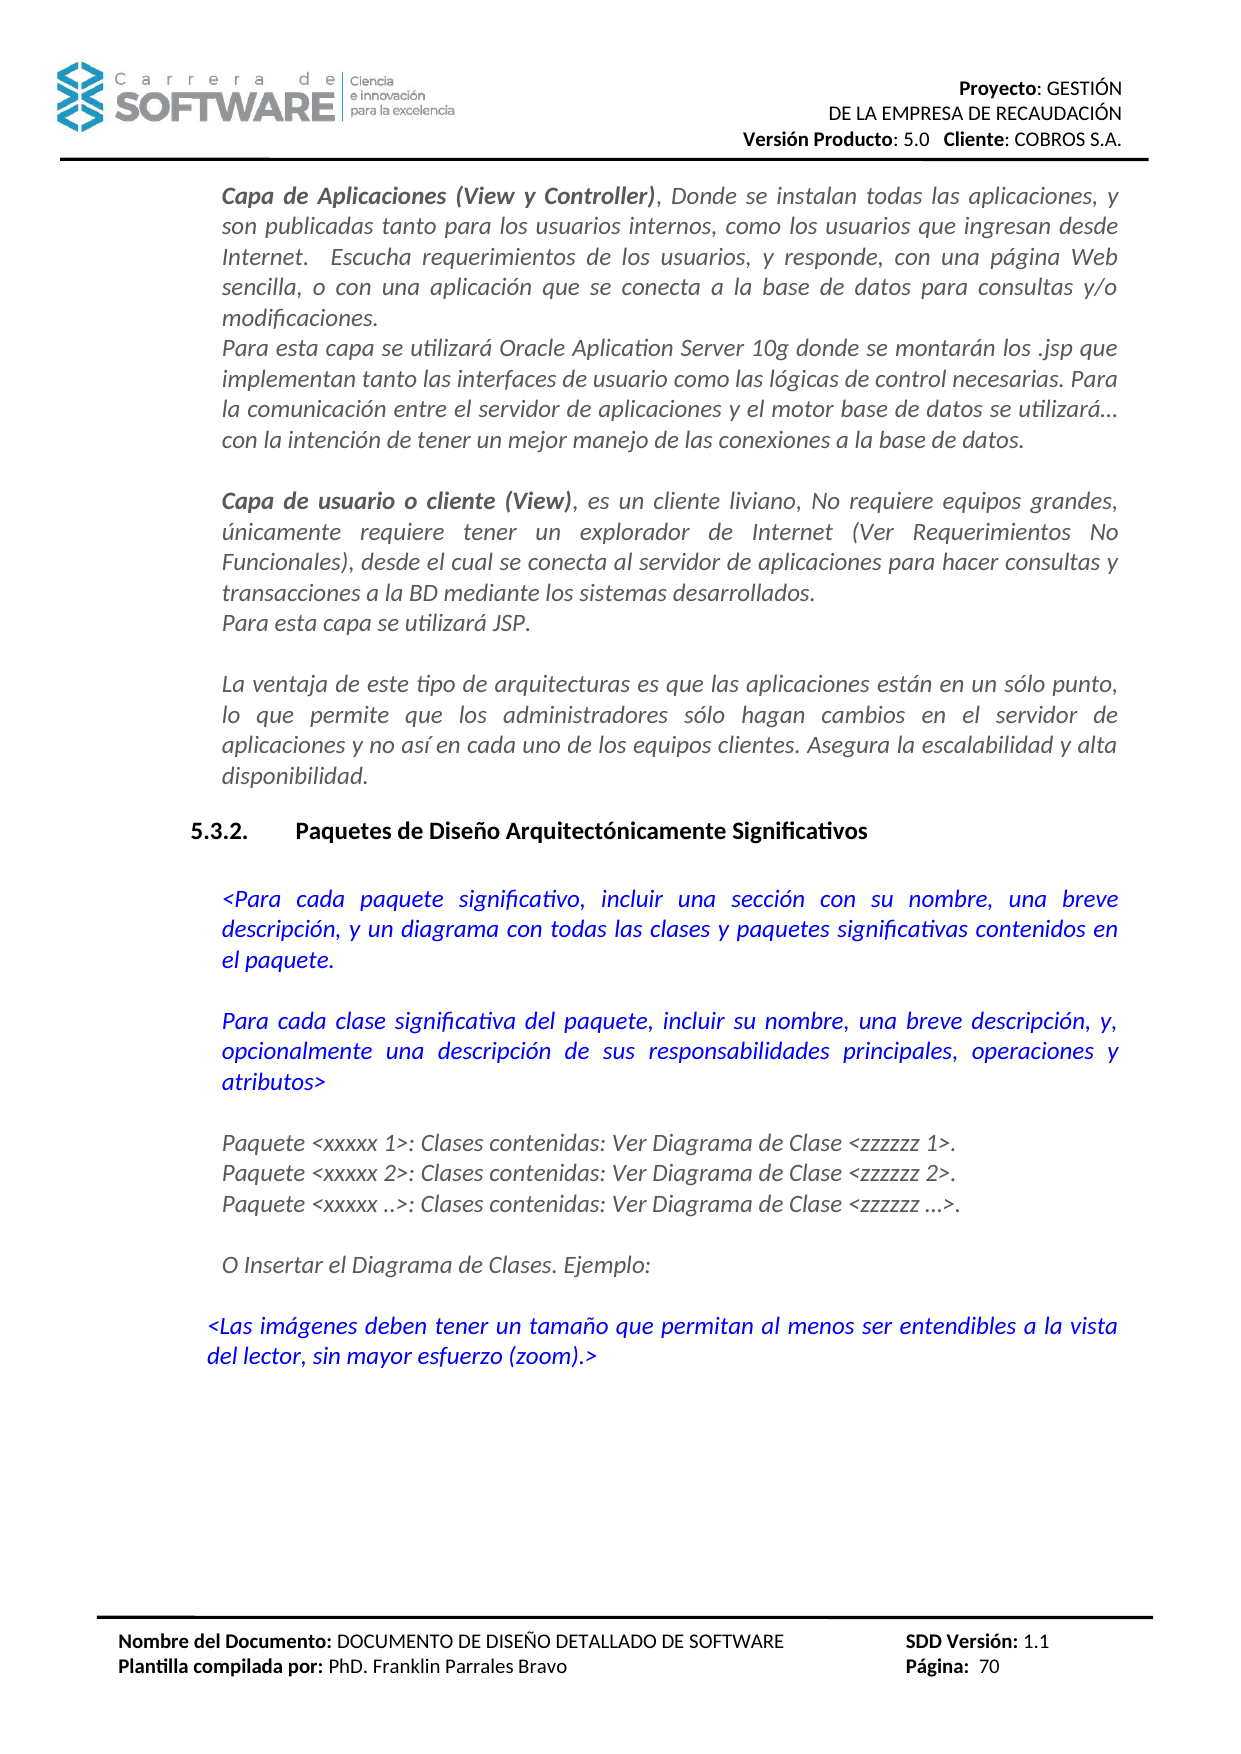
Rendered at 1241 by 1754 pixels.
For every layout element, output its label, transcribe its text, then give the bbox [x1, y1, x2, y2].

subtitle Paquetes de Diseño Arquitectónicamente Significativos [190, 815, 1122, 846]
text O Insertar el Diagrama de Clases. Ejemplo: [222, 1249, 1122, 1279]
picture [46, 46, 461, 154]
text Para esta capa se utilizará Oracle Aplication Server 10g donde se montarán los .jsp que implementan tanto las interfaces de usuario como las lógicas de control necesarias. Para la comunicación entre el servidor de aplicaciones y el motor base de datos se utilizará… con la intención de tener un mejor manejo de las conexiones a la base de datos. [222, 333, 1122, 455]
text Capa de usuario o cliente (View), es un cliente liviano, No requiere equipos grandes, únicamente requiere tener un explorador de Internet (Ver Requerimientos No Funcionales), desde el cual se conecta al servidor de aplicaciones para hacer consultas y transacciones a la BD mediante los sistemas desarrollados. [222, 485, 1122, 607]
text Para esta capa se utilizará JSP. [222, 607, 1122, 638]
text <Para cada paquete significativo, incluir una sección con su nombre, una breve descripción, y un diagrama con todas las clases y paquetes significativas contenidos en el paquete. [222, 883, 1122, 974]
text Paquete <xxxxx ..>: Clases contenidas: Ver Diagrama de Clase <zzzzzz …>. [222, 1188, 1122, 1218]
text Paquete <xxxxx 1>: Clases contenidas: Ver Diagrama de Clase <zzzzzz 1>. [222, 1127, 1122, 1157]
text <Las imágenes deben tener un tamaño que permitan al menos ser entendibles a la vista del lector, sin mayor esfuerzo (zoom).> [207, 1310, 1122, 1371]
text La ventaja de este tipo de arquitecturas es que las aplicaciones están en un sólo punto, lo que permite que los administradores sólo hagan cambios en el servidor de aplicaciones y no así en cada uno de los equipos clientes. Asegura la escalabilidad y alta disponibilidad. [222, 668, 1122, 790]
text Para cada clase significativa del paquete, incluir su nombre, una breve descripción, y, opcionalmente una descripción de sus responsabilidades principales, operaciones y atributos> [222, 1005, 1122, 1096]
text Capa de Aplicaciones (View y Controller), Donde se instalan todas las aplicaciones, y son publicadas tanto para los usuarios internos, como los usuarios que ingresan desde Internet. Escucha requerimientos de los usuarios, y responde, con una página Web sencilla, o con una aplicación que se conecta a la base de datos para consultas y/o modificaciones. [222, 180, 1122, 333]
text Paquete <xxxxx 2>: Clases contenidas: Ver Diagrama de Clase <zzzzzz 2>. [222, 1157, 1122, 1188]
